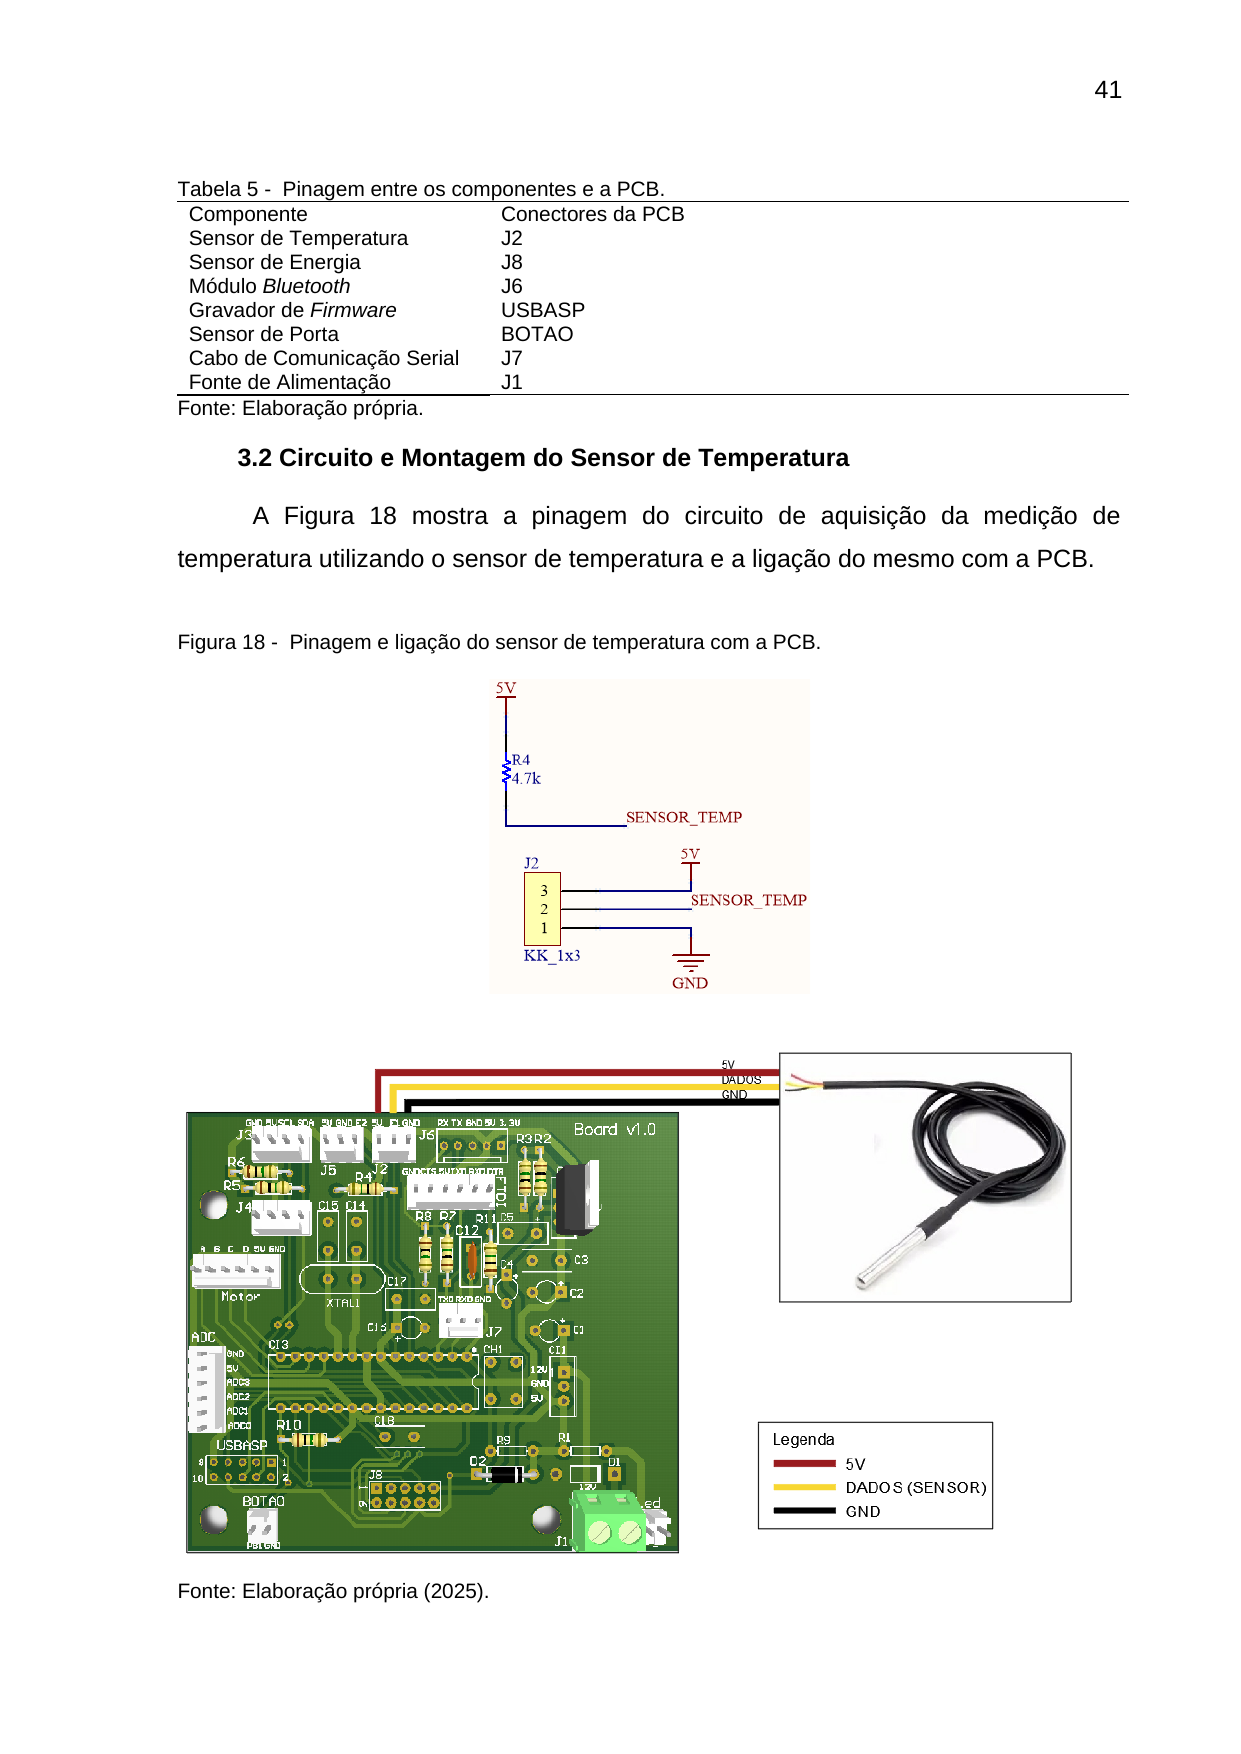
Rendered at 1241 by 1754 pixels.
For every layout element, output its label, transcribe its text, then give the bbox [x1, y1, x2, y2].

subtitle Tabela 5 - Pinagem entre os componentes e a PCB. [177, 177, 1122, 201]
subtitle Figura 18 - Pinagem e ligação do sensor de temperatura com a PCB. [177, 630, 1122, 654]
picture [489, 679, 811, 994]
text Fonte: Elaboração própria (2025). [177, 1579, 1122, 1603]
text A Figura 18 mostra a pinagem do circuito de aquisição da medição de temperatura utilizando o sensor de temperatura e a ligação do mesmo com a PCB. [177, 501, 1122, 573]
picture [177, 1007, 1076, 1565]
text Fonte: Elaboração própria. [177, 395, 1122, 419]
subtitle 3.2 Circuito e Montagem do Sensor de Temperatura [177, 443, 1122, 472]
